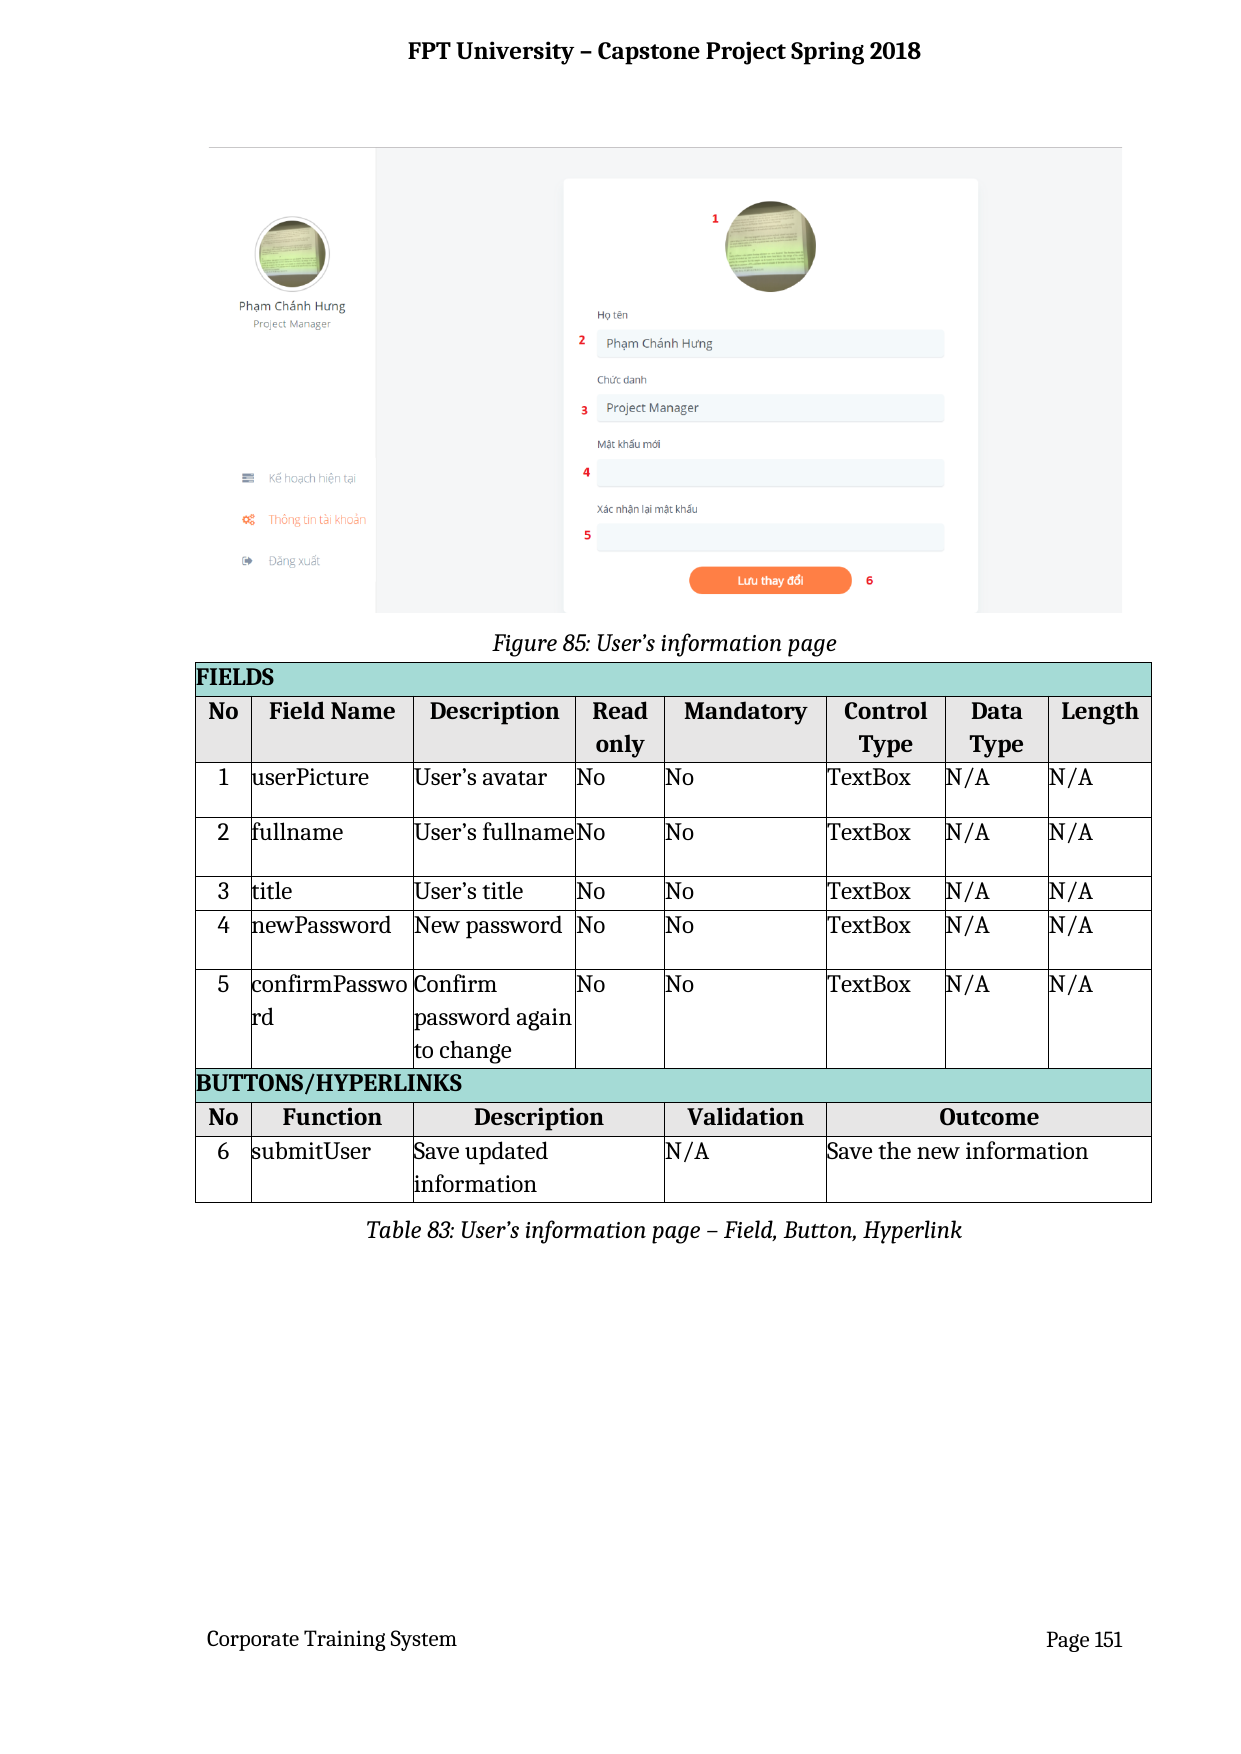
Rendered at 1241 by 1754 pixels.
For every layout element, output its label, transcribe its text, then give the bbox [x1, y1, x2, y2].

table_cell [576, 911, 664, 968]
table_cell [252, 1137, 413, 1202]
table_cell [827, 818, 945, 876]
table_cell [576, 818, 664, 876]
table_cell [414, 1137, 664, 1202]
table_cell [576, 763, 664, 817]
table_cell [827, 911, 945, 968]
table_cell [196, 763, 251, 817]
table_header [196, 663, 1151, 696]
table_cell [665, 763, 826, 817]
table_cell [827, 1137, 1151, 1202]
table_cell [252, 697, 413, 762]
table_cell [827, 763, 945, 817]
picture [208, 147, 1123, 613]
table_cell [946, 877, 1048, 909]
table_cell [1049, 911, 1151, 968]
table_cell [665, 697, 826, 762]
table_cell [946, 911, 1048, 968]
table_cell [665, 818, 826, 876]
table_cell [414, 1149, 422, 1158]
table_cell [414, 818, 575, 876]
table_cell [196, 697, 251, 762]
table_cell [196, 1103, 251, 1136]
list Table : User’s information page – Field, Button, Hyperlink [207, 1216, 1122, 1244]
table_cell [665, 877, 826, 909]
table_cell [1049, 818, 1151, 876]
text Figure 85: User’s information page [207, 629, 1122, 658]
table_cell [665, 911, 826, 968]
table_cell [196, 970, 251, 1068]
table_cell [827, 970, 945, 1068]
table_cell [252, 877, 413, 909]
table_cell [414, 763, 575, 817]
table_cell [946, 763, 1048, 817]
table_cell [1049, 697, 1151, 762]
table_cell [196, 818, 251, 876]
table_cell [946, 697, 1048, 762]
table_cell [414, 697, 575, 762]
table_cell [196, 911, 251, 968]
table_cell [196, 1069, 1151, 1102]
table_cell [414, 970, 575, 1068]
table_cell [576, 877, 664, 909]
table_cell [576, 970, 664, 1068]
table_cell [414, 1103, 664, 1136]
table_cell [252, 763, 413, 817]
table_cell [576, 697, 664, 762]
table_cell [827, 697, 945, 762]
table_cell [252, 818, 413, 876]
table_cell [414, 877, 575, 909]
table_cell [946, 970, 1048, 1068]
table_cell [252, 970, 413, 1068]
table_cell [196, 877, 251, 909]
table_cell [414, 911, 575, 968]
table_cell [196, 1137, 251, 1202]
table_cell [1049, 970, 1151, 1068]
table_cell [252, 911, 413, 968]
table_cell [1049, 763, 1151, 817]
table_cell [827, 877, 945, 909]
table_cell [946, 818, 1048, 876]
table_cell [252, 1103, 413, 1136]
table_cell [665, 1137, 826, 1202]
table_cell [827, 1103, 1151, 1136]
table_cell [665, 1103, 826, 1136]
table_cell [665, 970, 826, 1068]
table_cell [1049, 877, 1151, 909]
